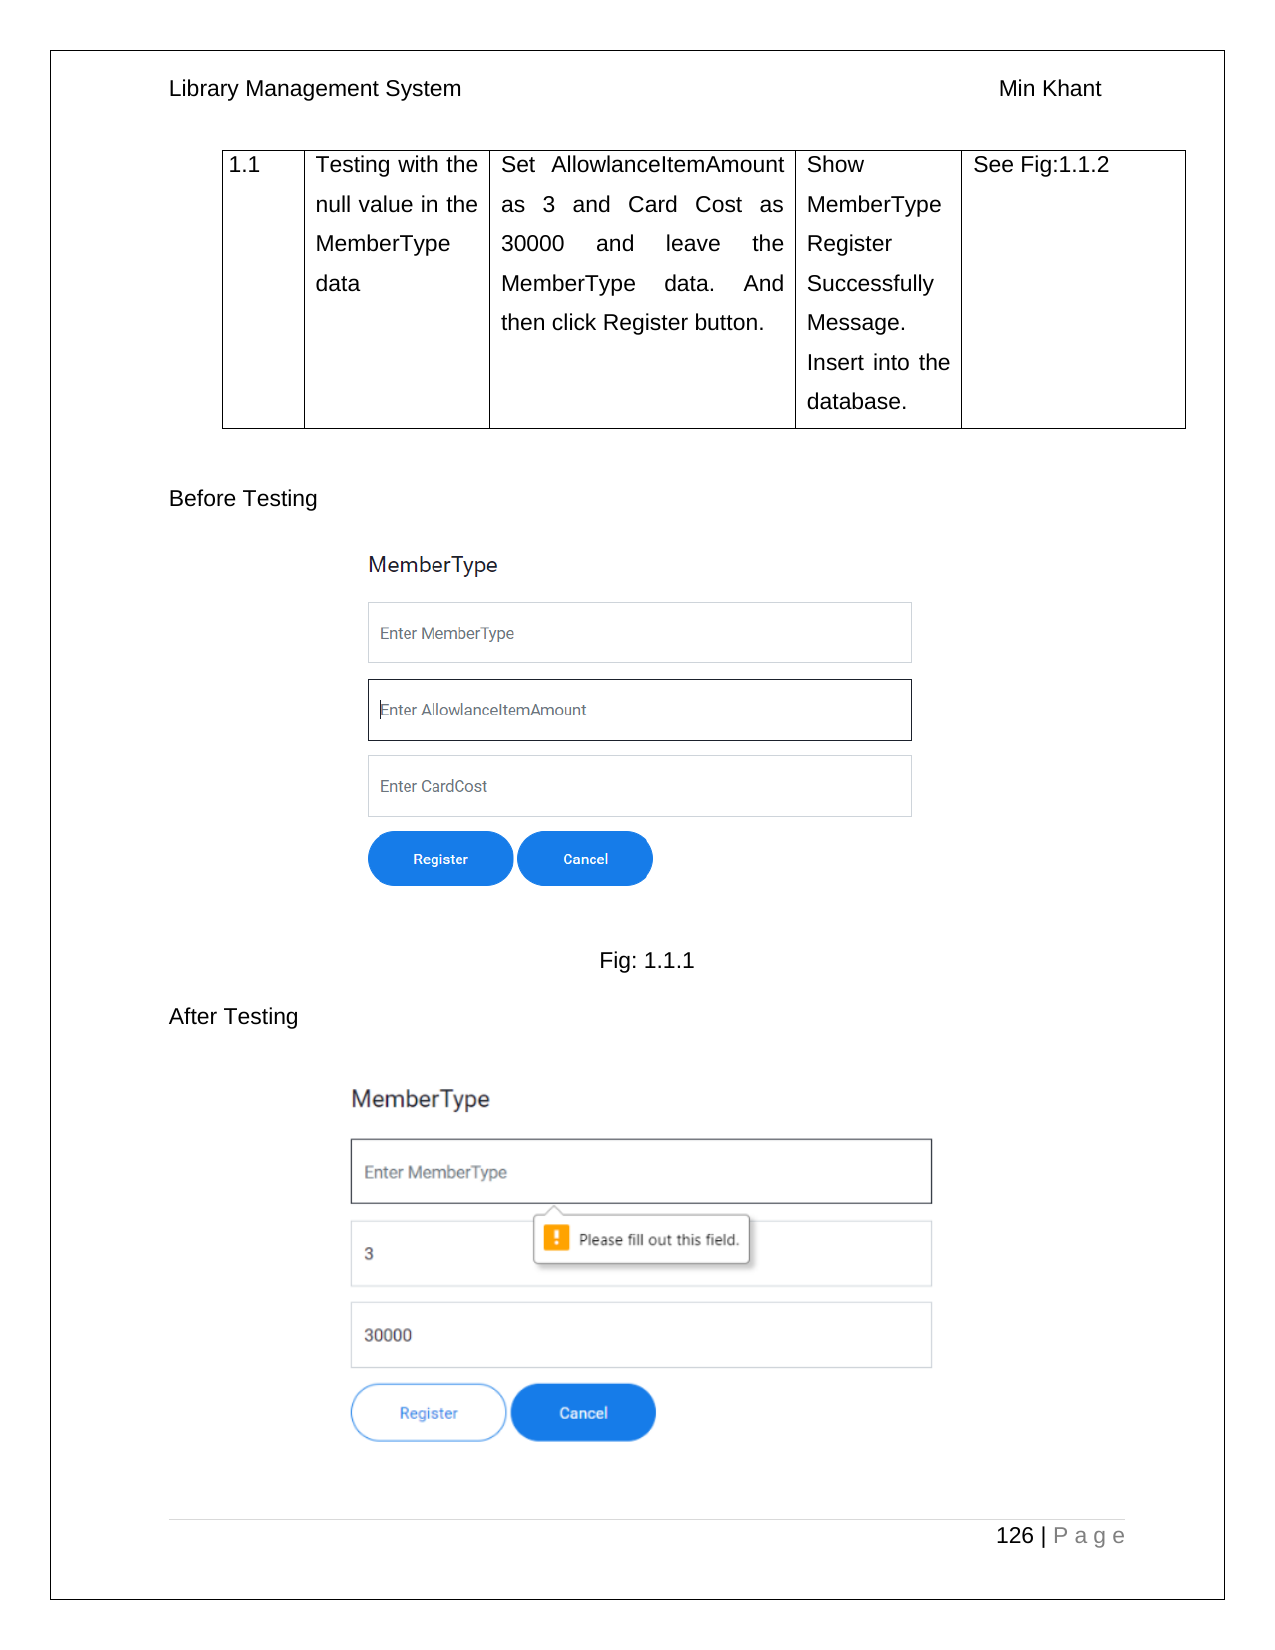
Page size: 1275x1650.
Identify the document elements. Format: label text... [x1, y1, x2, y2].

text Before Testing [169, 484, 1125, 511]
picture [353, 540, 941, 918]
text Fig: 1.1.1 [169, 947, 1125, 973]
table_cell Testing with the null value in the MemberType data [305, 151, 489, 427]
picture [334, 1059, 960, 1454]
table_cell See Fig:1.1.2 [962, 151, 1185, 427]
text After Testing [169, 1003, 1125, 1029]
table_cell Set AllowlanceItemAmount as 3 and Card Cost as 30000 and leave the MemberType data. And then click Register button. [490, 151, 795, 427]
table_cell Show MemberType Register Successfully Message. Insert into the database. [796, 151, 961, 427]
table_cell 1.1 [223, 151, 304, 427]
